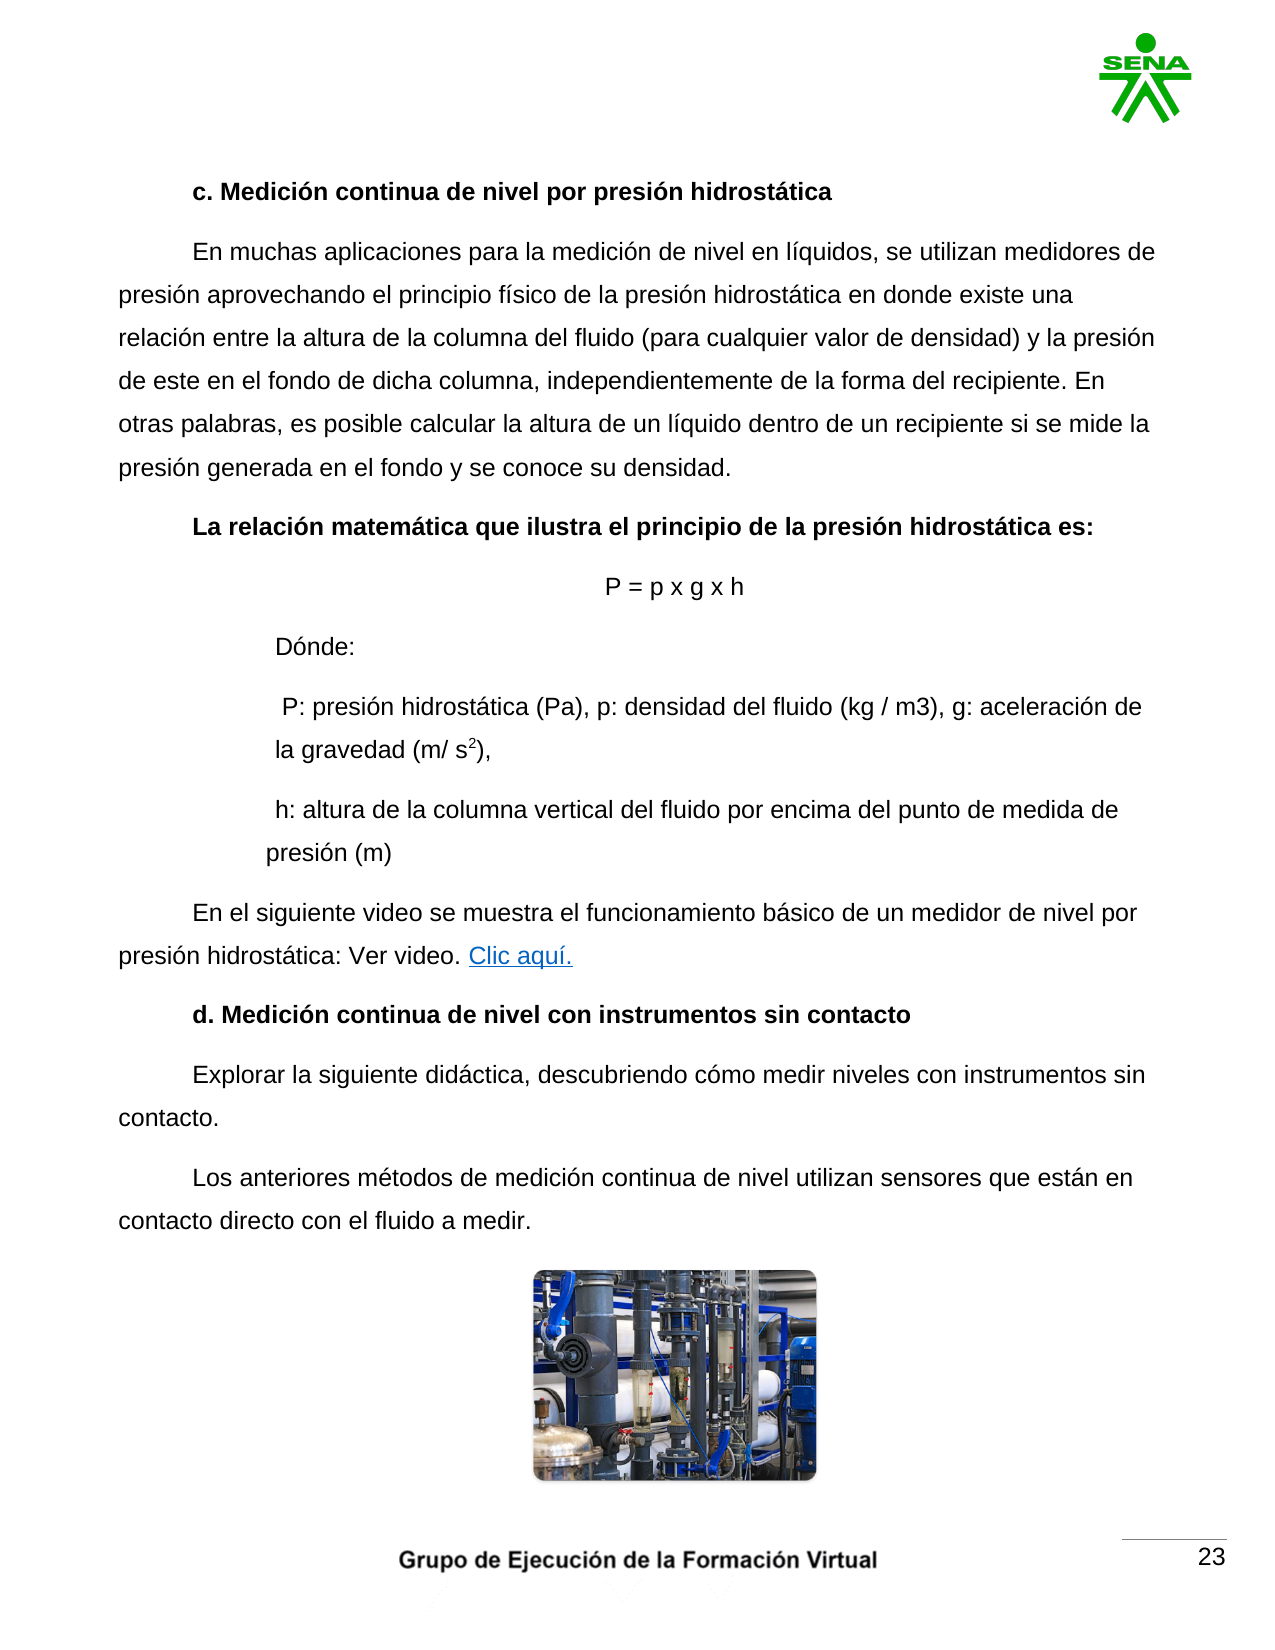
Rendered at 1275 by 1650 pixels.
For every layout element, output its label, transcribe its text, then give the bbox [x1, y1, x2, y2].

text Explorar la siguiente didáctica, descubriendo cómo medir niveles con instrumentos sin contacto. [118, 1060, 1157, 1132]
text d. Medición continua de nivel con instrumentos sin contacto [118, 1001, 1157, 1029]
text La relación matemática que ilustra el principio de la presión hidrostática es: [118, 512, 1157, 541]
text P = p x g x h [118, 572, 1157, 601]
text P: presión hidrostática (Pa), p: densidad del fluido (kg / m3), g: aceleración de la gravedad (m/ s2), [275, 692, 1157, 764]
picture [1099, 33, 1192, 123]
text En muchas aplicaciones para la medición de nivel en líquidos, se utilizan medidores de presión aprovechando el principio físico de la presión hidrostática en donde existe una relación entre la altura de la columna del fluido (para cualquier valor de densidad) y la presión de este en el fondo de dicha columna, independientemente de la forma del recipiente. En otras palabras, es posible calcular la altura de un líquido dentro de un recipiente si se mide la presión generada en el fondo y se conoce su densidad. [118, 237, 1157, 481]
text h: altura de la columna vertical del fluido por encima del punto de medida de presión (m) [266, 795, 1157, 867]
text Los anteriores métodos de medición continua de nivel utilizan sensores que están en contacto directo con el fluido a medir. [118, 1163, 1157, 1235]
text En el siguiente video se muestra el funcionamiento básico de un medidor de nivel por presión hidrostática: Ver video. Clic aquí. [118, 898, 1157, 969]
text Dónde: [275, 632, 1157, 661]
text c. Medición continua de nivel por presión hidrostática [118, 177, 1157, 206]
picture [0, 1500, 1275, 1611]
picture [528, 1266, 821, 1487]
